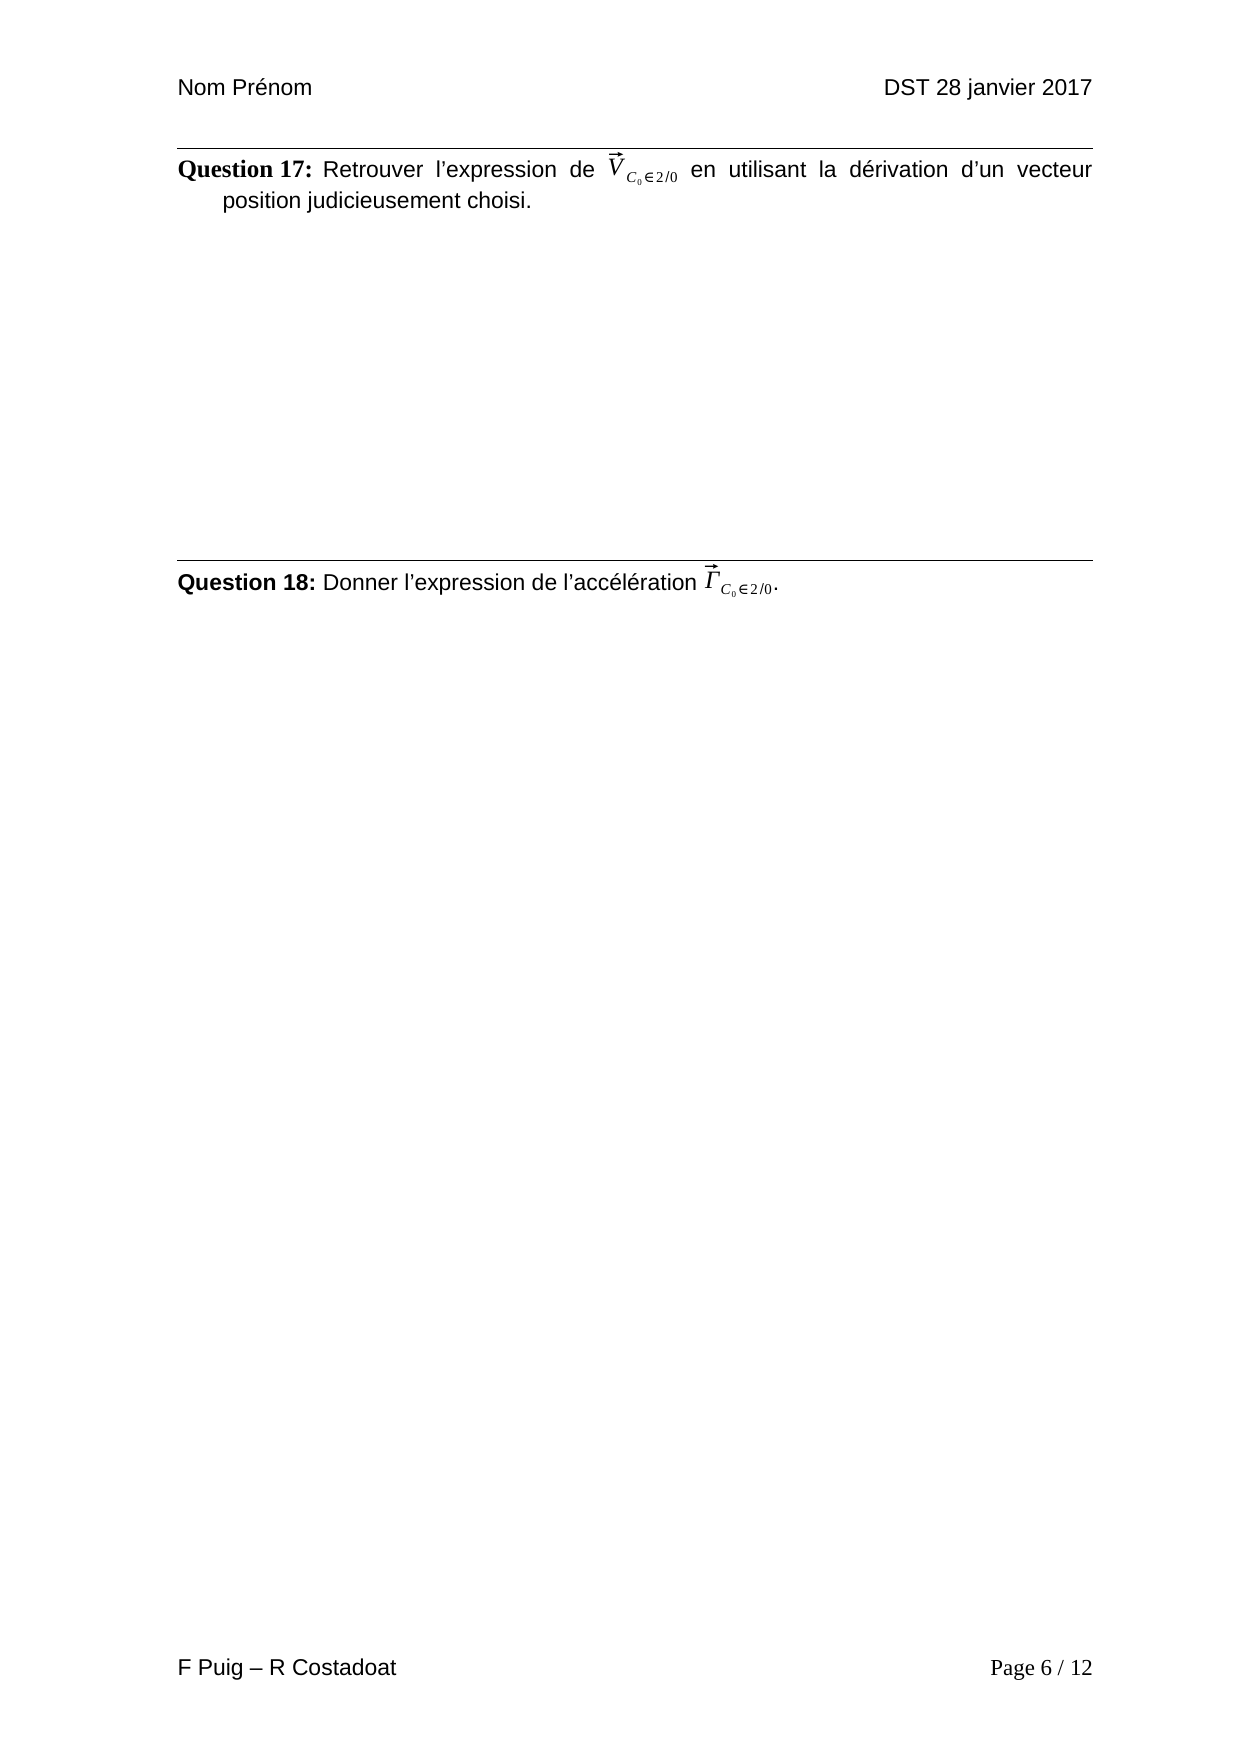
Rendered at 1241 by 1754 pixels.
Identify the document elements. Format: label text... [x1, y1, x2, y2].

text Retrouver l’expression de en utilisant la dérivation d’un vecteur position judicieusement choisi. [177, 149, 1093, 213]
text Donner l’expression de l’accélération . [177, 561, 1093, 600]
